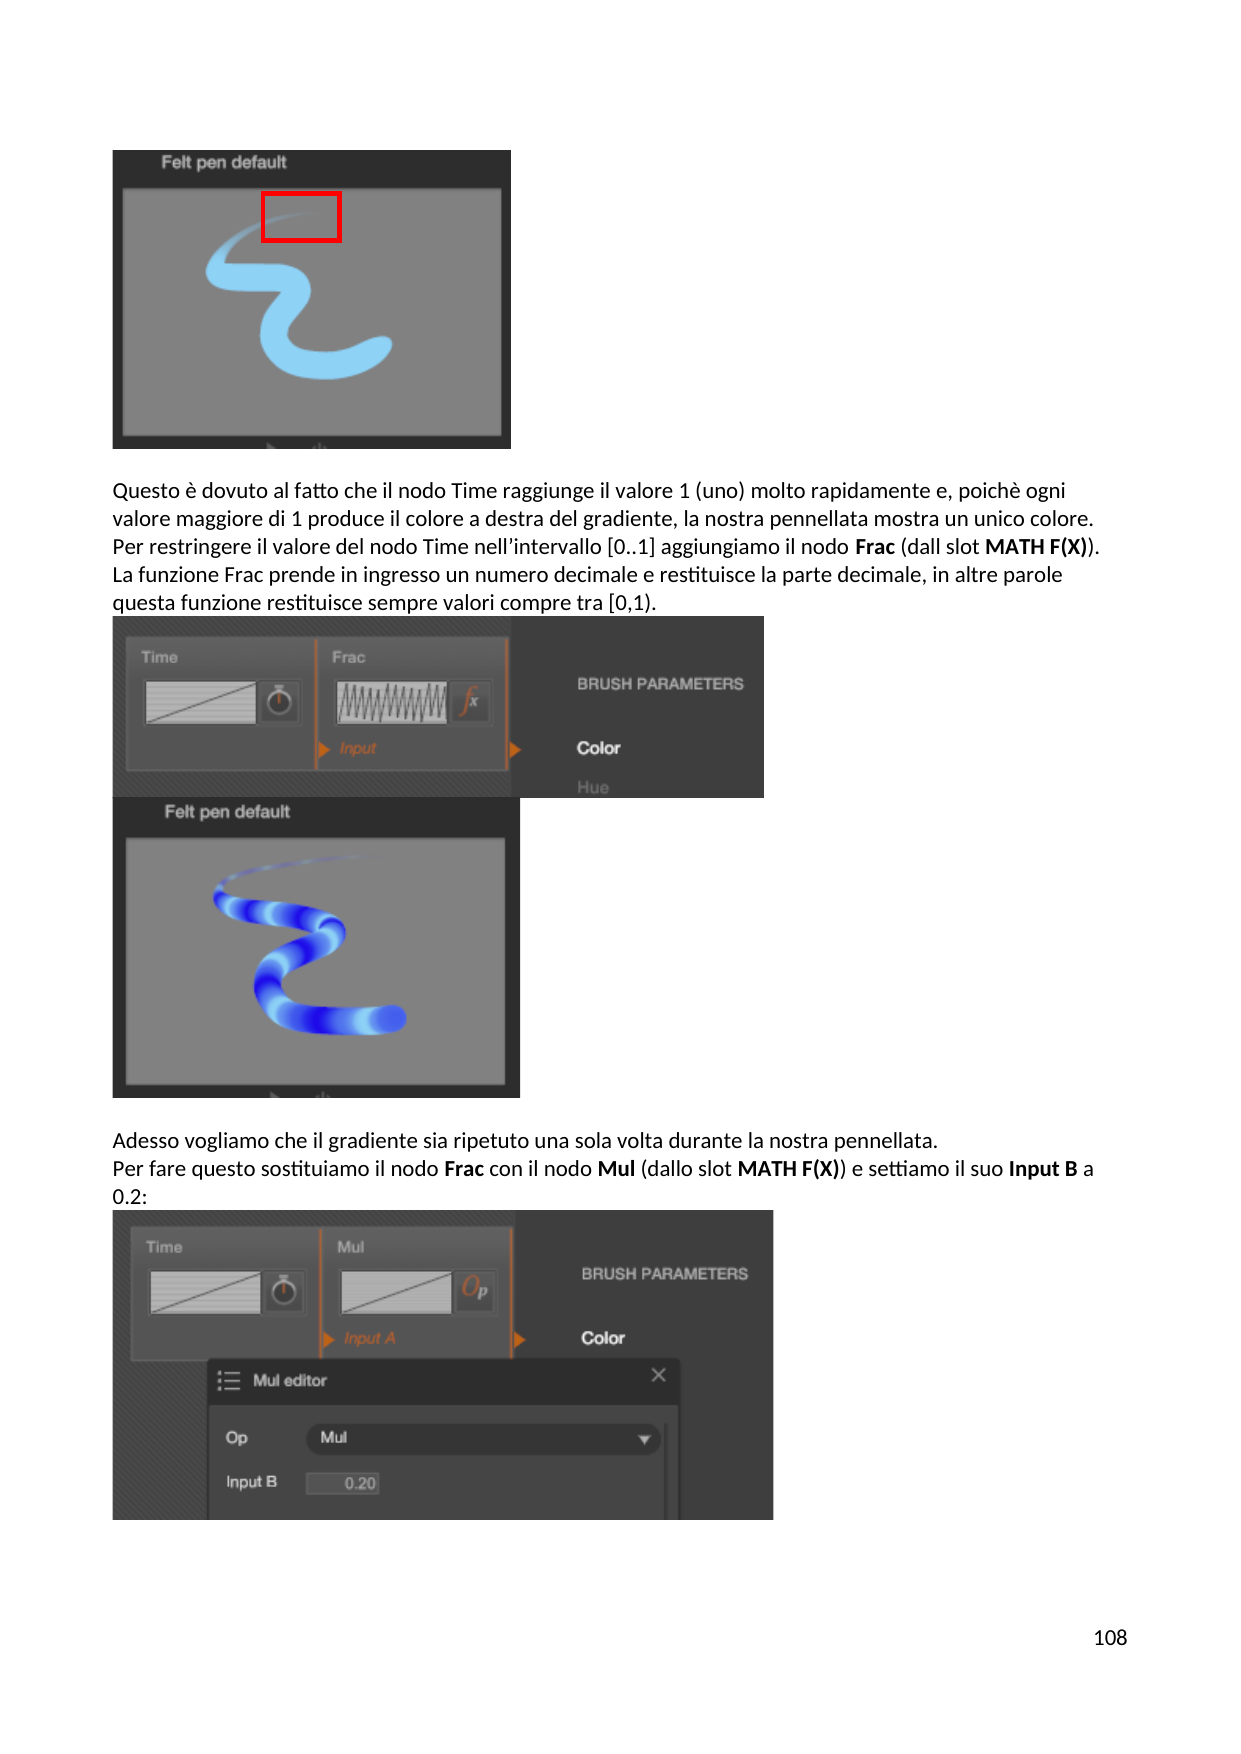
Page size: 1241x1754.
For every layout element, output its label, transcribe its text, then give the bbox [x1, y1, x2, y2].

picture [112, 150, 511, 449]
picture [112, 1210, 774, 1520]
text Questo è dovuto al fatto che il nodo Time raggiunge il valore 1 (uno) molto rapidamente e, poichè ogni valore maggiore di 1 produce il colore a destra del gradiente, la nostra pennellata mostra un unico colore. [112, 476, 1128, 532]
text Adesso vogliamo che il gradiente sia ripetuto una sola volta durante la nostra pennellata. [112, 1126, 1128, 1154]
text Per restringere il valore del nodo Time nell’intervallo [0..1] aggiungiamo il nodo Frac (dall slot MATH F(X)). [112, 532, 1128, 561]
text Per fare questo sostituiamo il nodo Frac con il nodo Mul (dallo slot MATH F(X)) e settiamo il suo Input B a 0.2: [112, 1154, 1128, 1210]
picture [112, 616, 764, 1098]
text La funzione Frac prende in ingresso un numero decimale e restituisce la parte decimale, in altre parole questa funzione restituisce sempre valori compre tra [0,1). [112, 561, 1128, 617]
